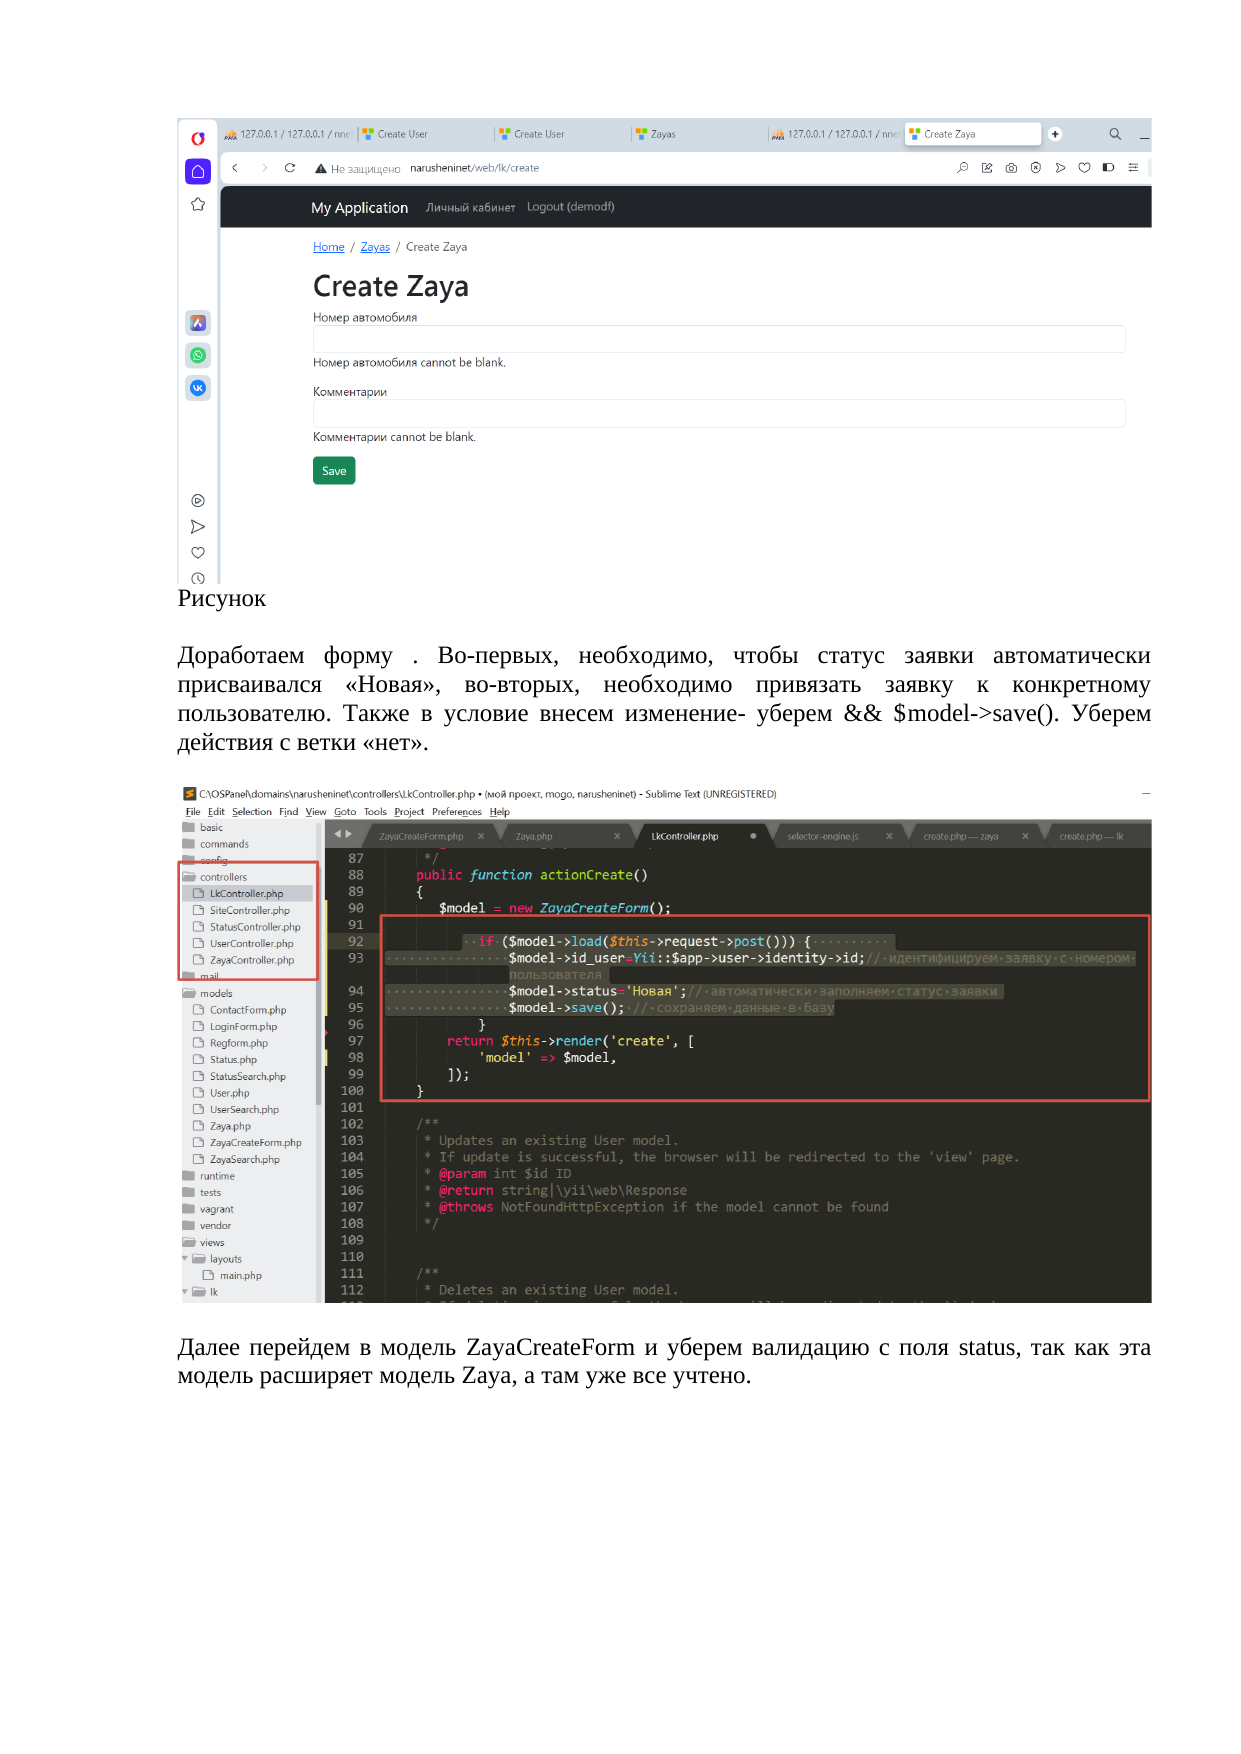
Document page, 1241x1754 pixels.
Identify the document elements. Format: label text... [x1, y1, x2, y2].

text Рисунок [177, 584, 1152, 612]
picture [177, 118, 1152, 584]
text Доработаем форму . Во-первых, необходимо, чтобы статус заявки автоматически присваивался «Новая», во-вторых, необходимо привязать заявку к конкретному пользователю. Также в условие внесем изменение- уберем && $model->save(). Уберем действия с ветки «нет». [177, 641, 1152, 756]
picture [177, 784, 1152, 1303]
text Далее перейдем в модель ZayaCreateForm и уберем валидацию с поля status, так как эта модель расширяет модель Zaya, а там уже все учтено. [177, 1332, 1152, 1389]
